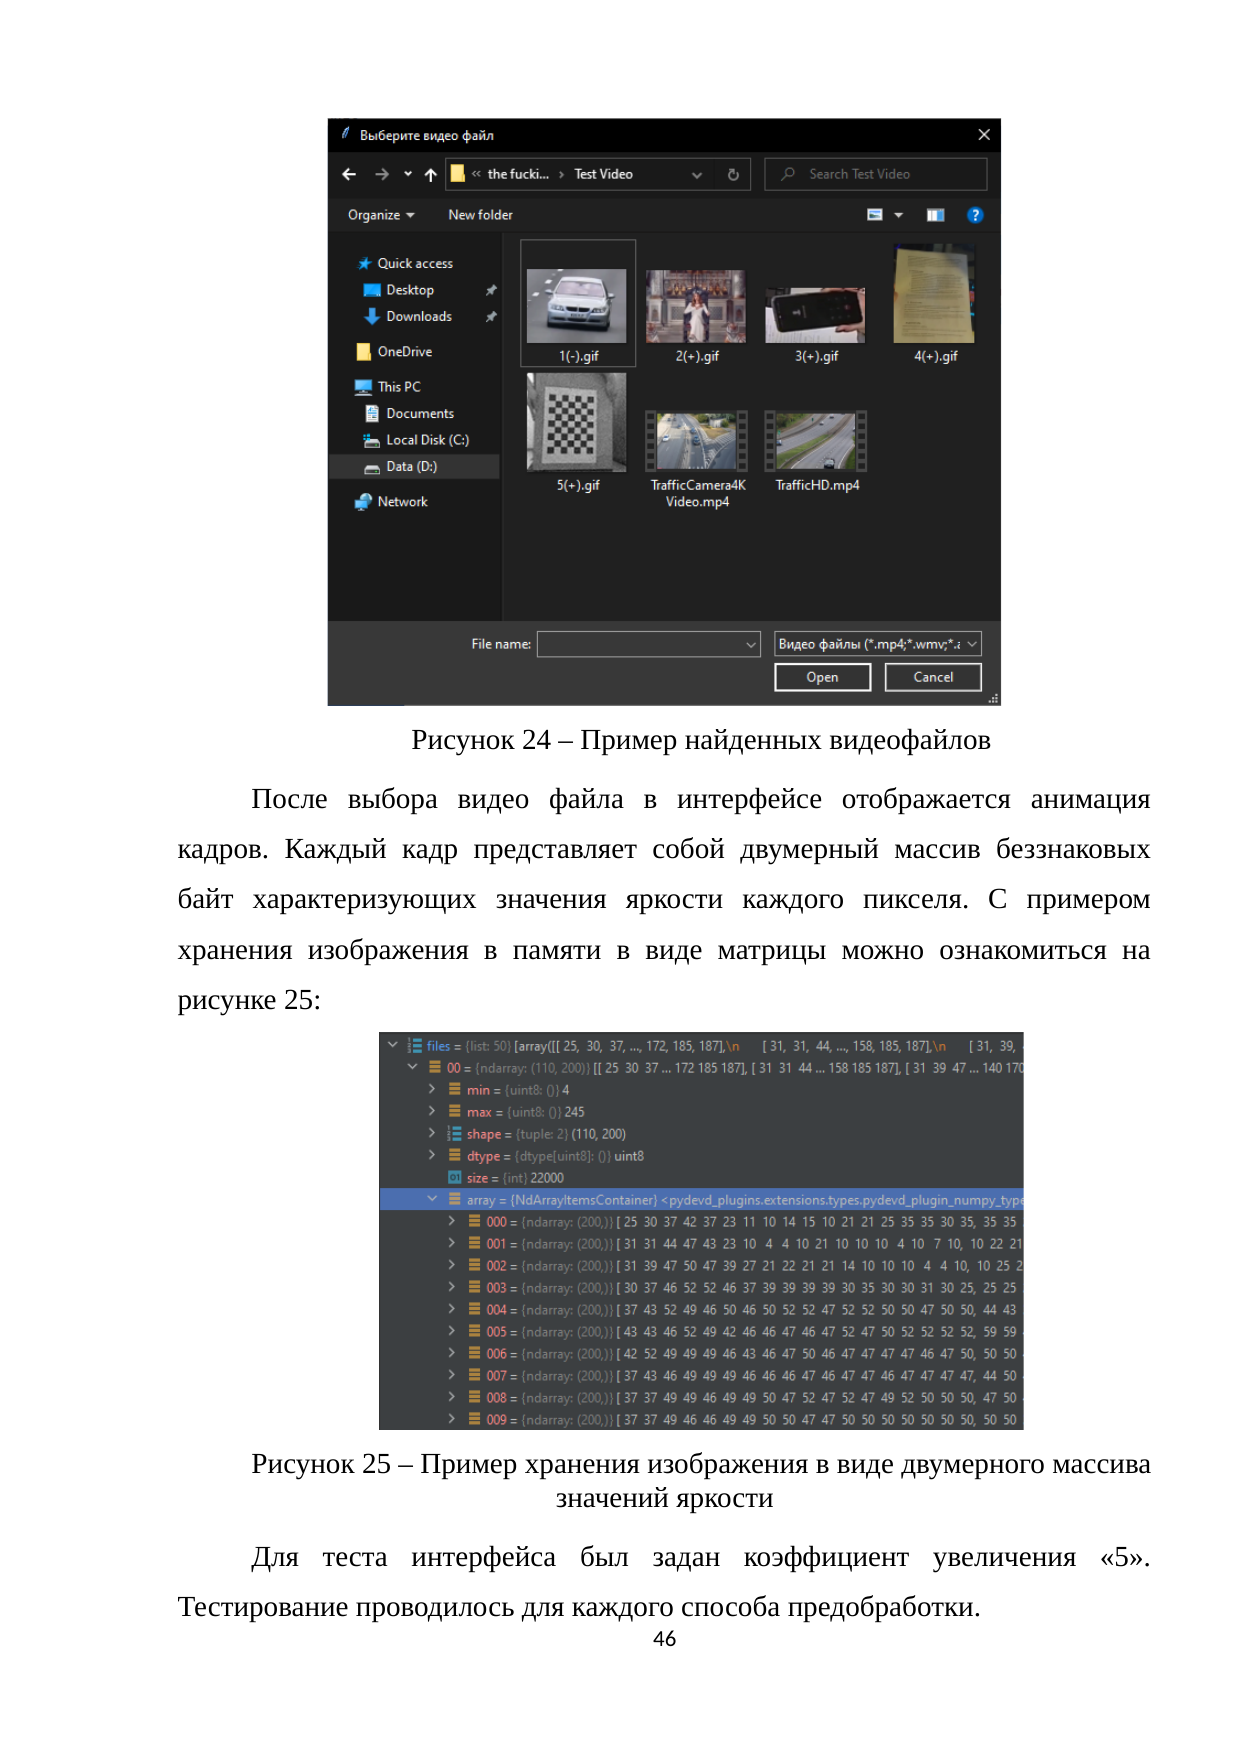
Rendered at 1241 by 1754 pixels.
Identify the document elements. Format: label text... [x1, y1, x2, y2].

text Для теста интерфейса был задан коэффициент увеличения «5». Тестирование проводилось для каждого способа предобработки. [177, 1539, 1152, 1623]
picture [327, 118, 1002, 706]
text Рисунок 24 – Пример найденных видеофайлов [177, 722, 1152, 756]
text Рисунок 25 – Пример хранения изображения в виде двумерного массива значений яркости [177, 1447, 1152, 1514]
picture [379, 1032, 1024, 1430]
text После выбора видео файла в интерфейсе отображается анимация кадров. Каждый кадр представляет собой двумерный массив беззнаковых байт характеризующих значения яркости каждого пикселя. С примером хранения изображения в памяти в виде матрицы можно ознакомиться на рисунке 25: [177, 781, 1152, 1016]
